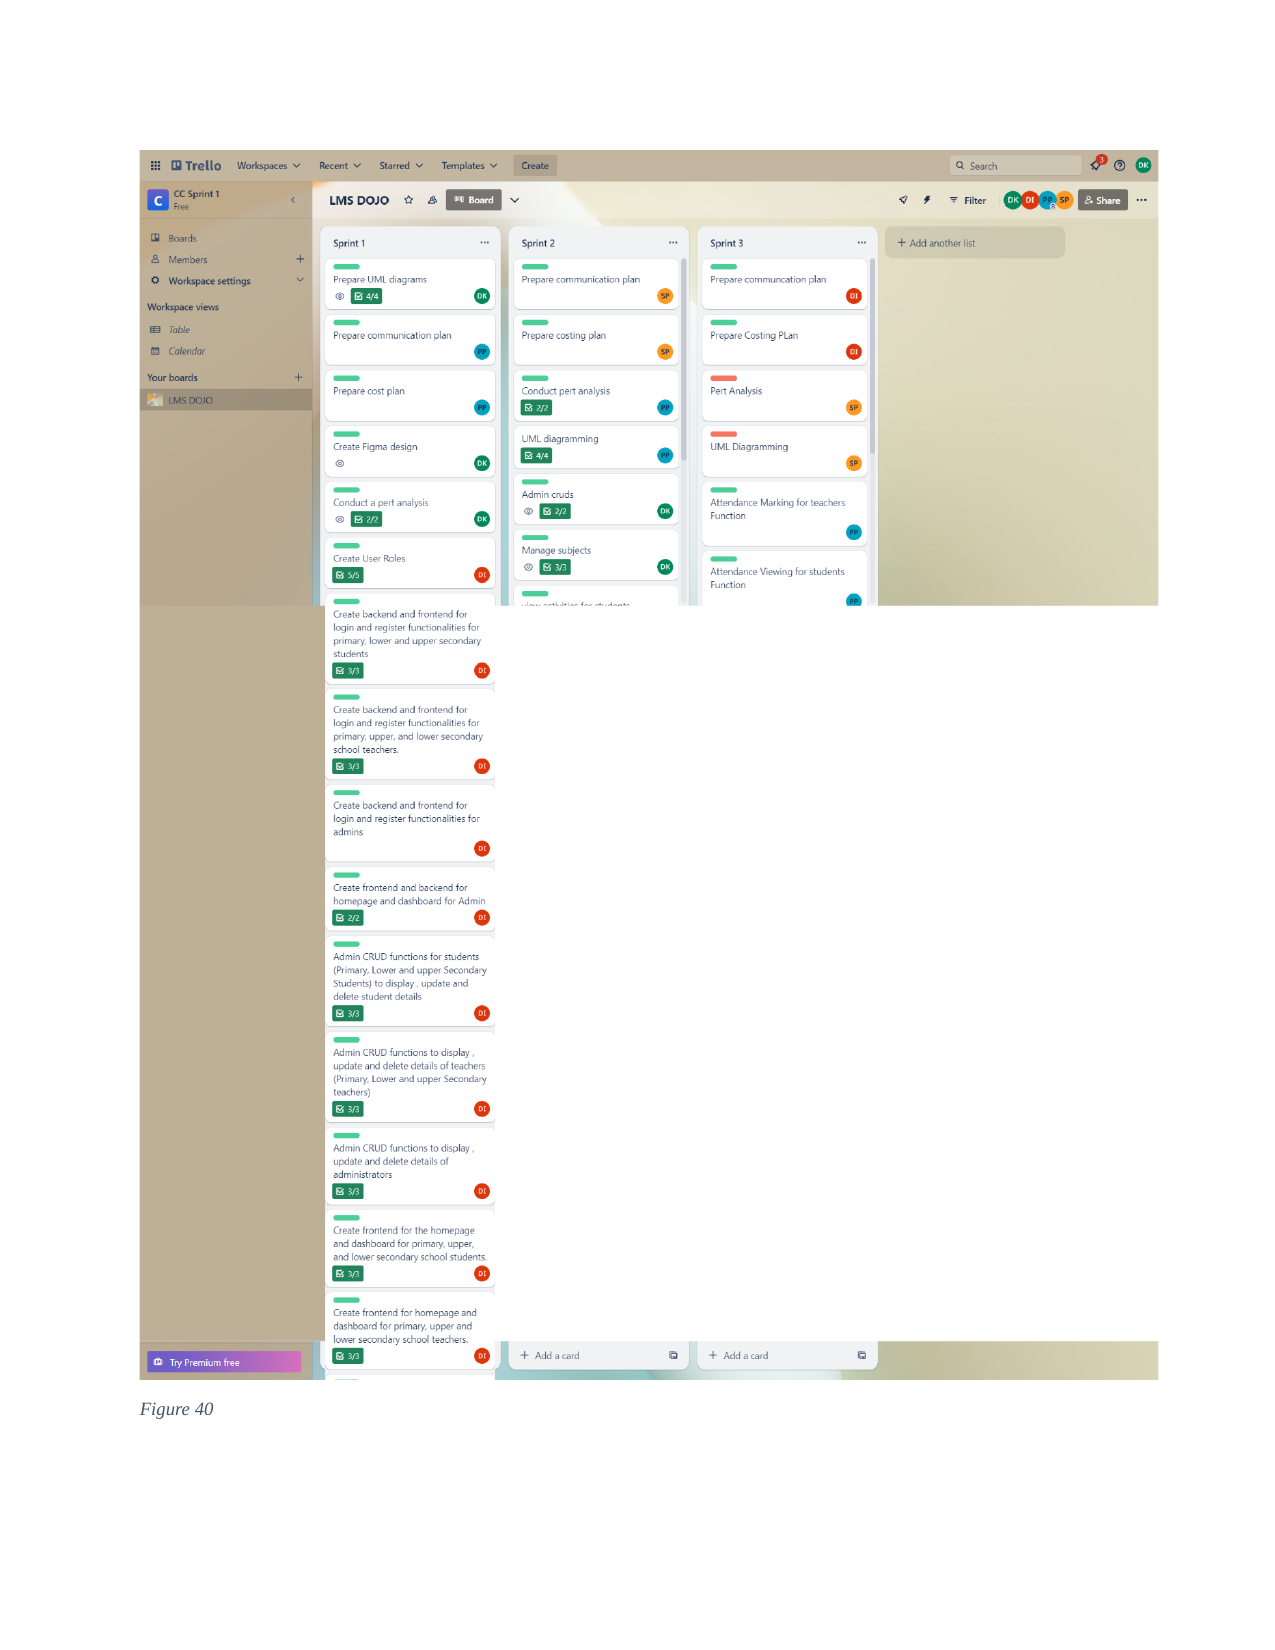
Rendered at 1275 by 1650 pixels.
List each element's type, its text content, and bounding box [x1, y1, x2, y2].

text Figure 40 [139, 1398, 1158, 1420]
picture [139, 150, 1159, 1380]
